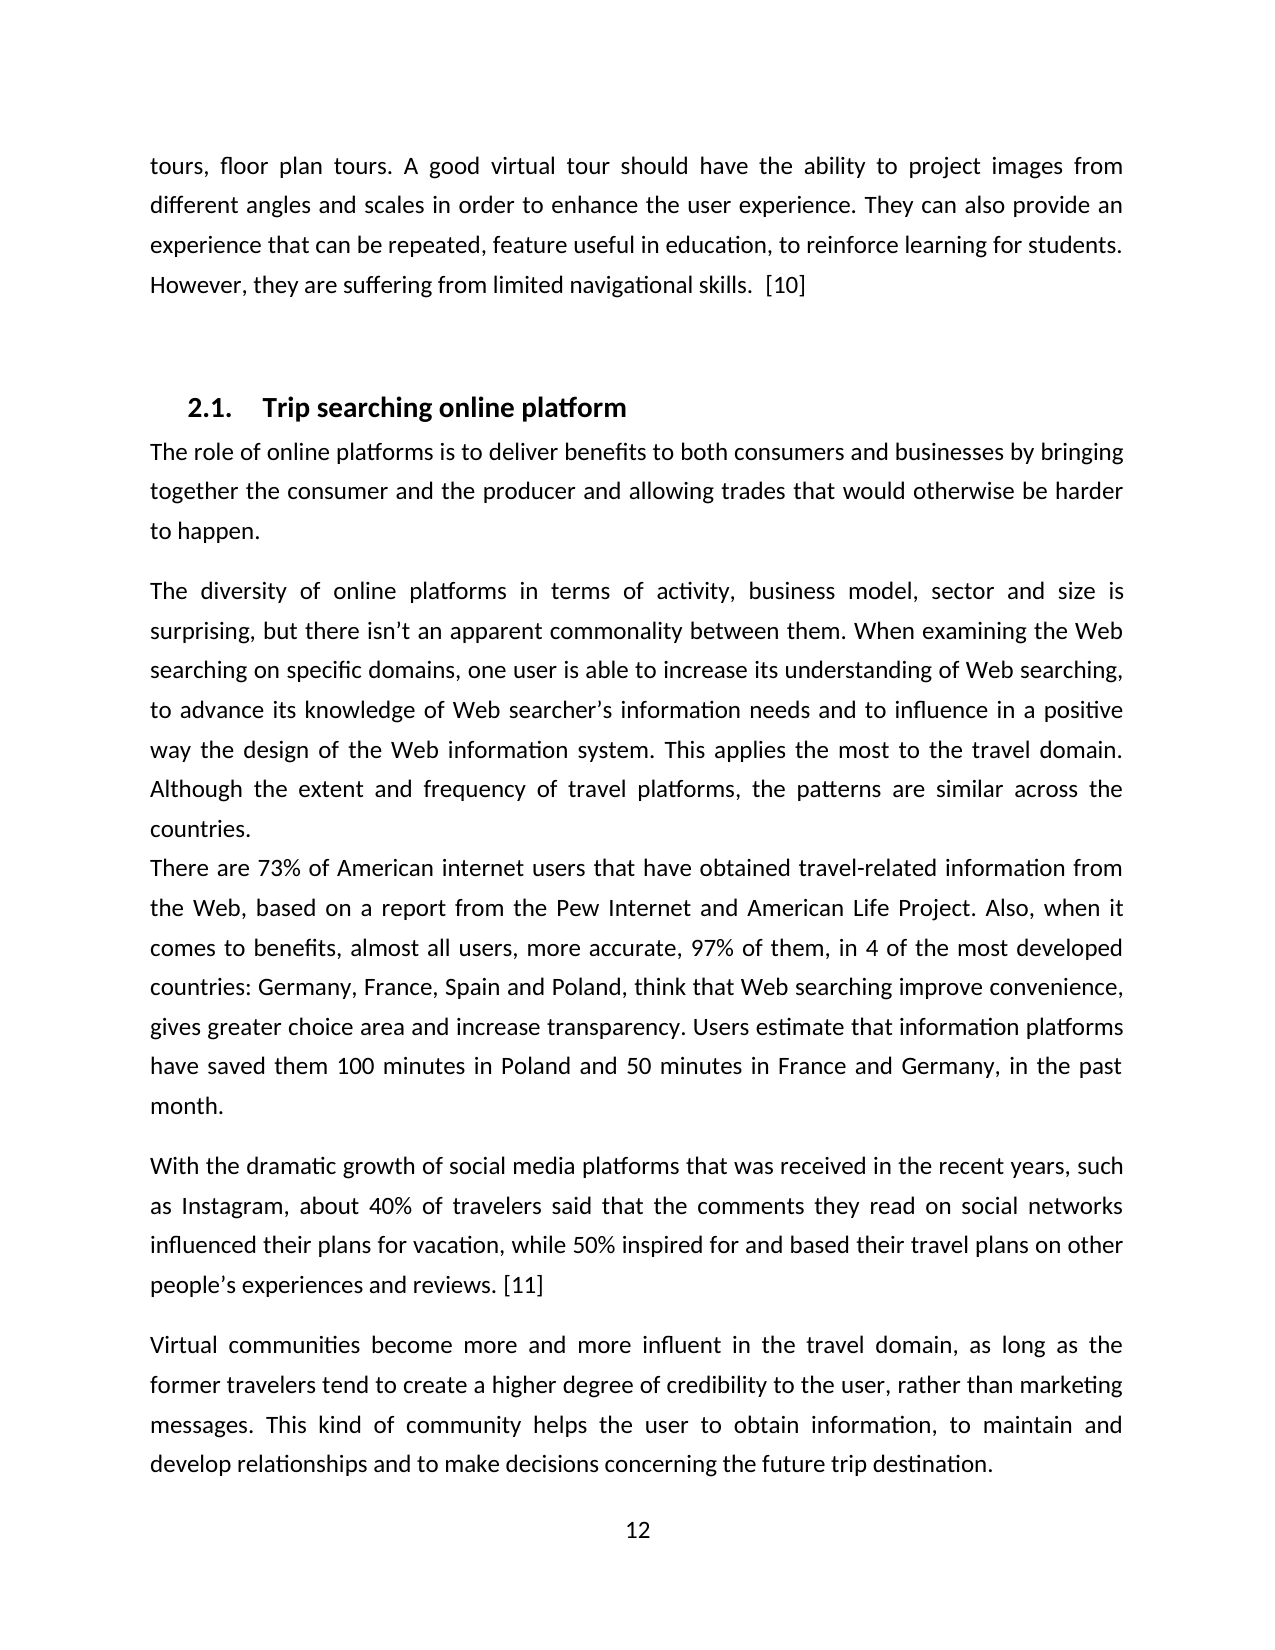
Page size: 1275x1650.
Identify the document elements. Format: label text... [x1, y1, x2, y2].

text With the dramatic growth of social media platforms that was received in the recent years, such as Instagram, about 40% of travelers said that the comments they read on social networks influenced their plans for vacation, while 50% inspired for and based their travel plans on other people’s experiences and reviews. [150, 1150, 1125, 1300]
subtitle Trip searching online platform [187, 389, 1125, 425]
text The diversity of online platforms in terms of activity, business model, sector and size is surprising, but there isn’t an apparent commonality between them. When examining the Web searching on specific domains, one user is able to increase its understanding of Web searching, to advance its knowledge of Web searcher’s information needs and to influence in a positive way the design of the Web information system. This applies the most to the travel domain. Although the extent and frequency of travel platforms, the patterns are similar across the countries. [150, 575, 1125, 843]
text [150, 150, 1125, 299]
text There are 73% of American internet users that have obtained travel-related information from the Web, based on a report from the Pew Internet and American Life Project. Also, when it comes to benefits, almost all users, more accurate, 97% of them, in 4 of the most developed countries: Germany, France, Spain and Poland, think that Web searching improve convenience, gives greater choice area and increase transparency. Users estimate that information platforms have saved them 100 minutes in Poland and 50 minutes in France and Germany, in the past month. [150, 852, 1125, 1121]
text Virtual communities become more and more influent in the travel domain, as long as the former travelers tend to create a higher degree of credibility to the user, rather than marketing messages. This kind of community helps the user to obtain information, to maintain and develop relationships and to make decisions concerning the future trip destination. [150, 1329, 1125, 1479]
text The role of online platforms is to deliver benefits to both consumers and businesses by bringing together the consumer and the producer and allowing trades that would otherwise be harder to happen. [150, 436, 1125, 546]
